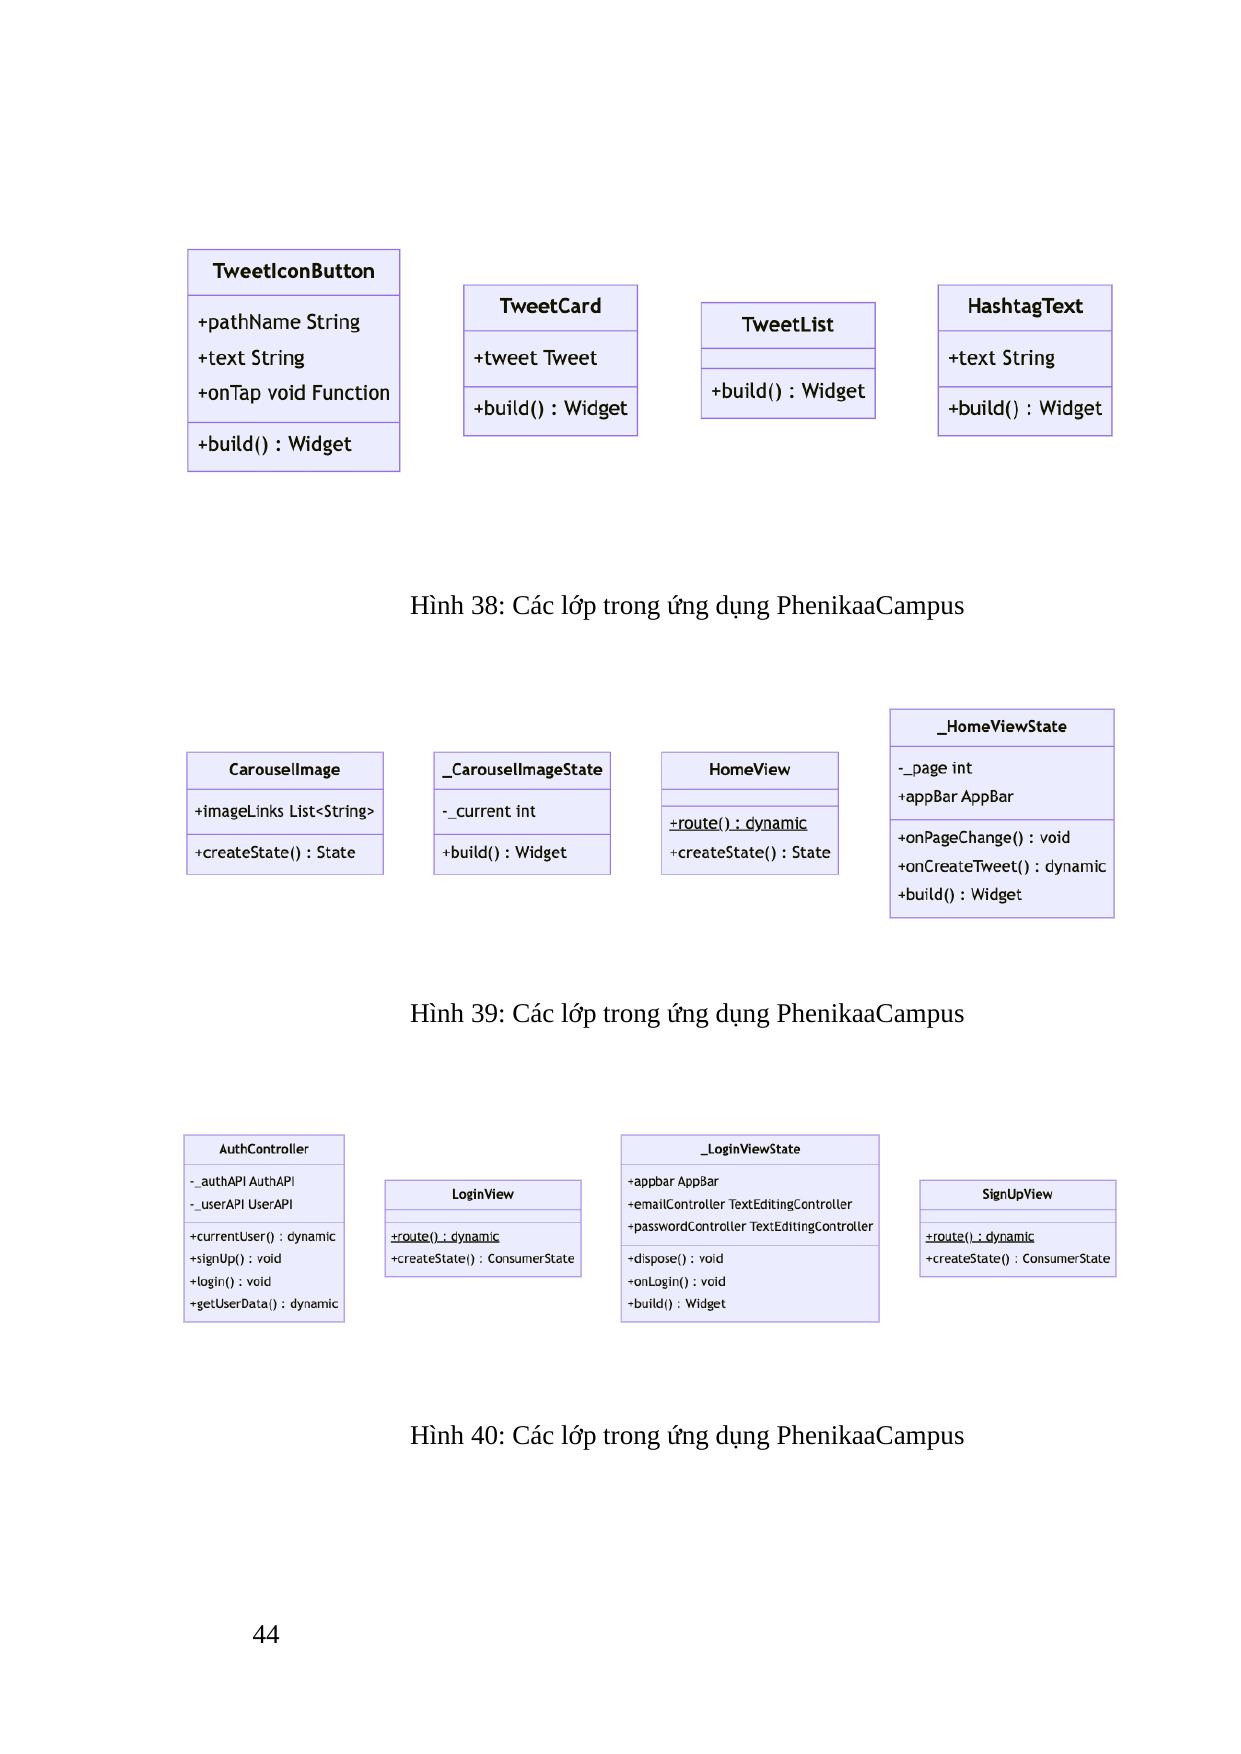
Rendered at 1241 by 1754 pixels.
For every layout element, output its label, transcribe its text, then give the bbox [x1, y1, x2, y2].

picture [177, 1049, 1122, 1404]
picture [178, 641, 1122, 982]
text Hình 40: Các lớp trong ứng dụng PhenikaaCampus [177, 1419, 1122, 1451]
picture [177, 150, 1122, 574]
text Hình 39: Các lớp trong ứng dụng PhenikaaCampus [177, 997, 1122, 1028]
text Hình 38: Các lớp trong ứng dụng PhenikaaCampus [177, 589, 1122, 620]
